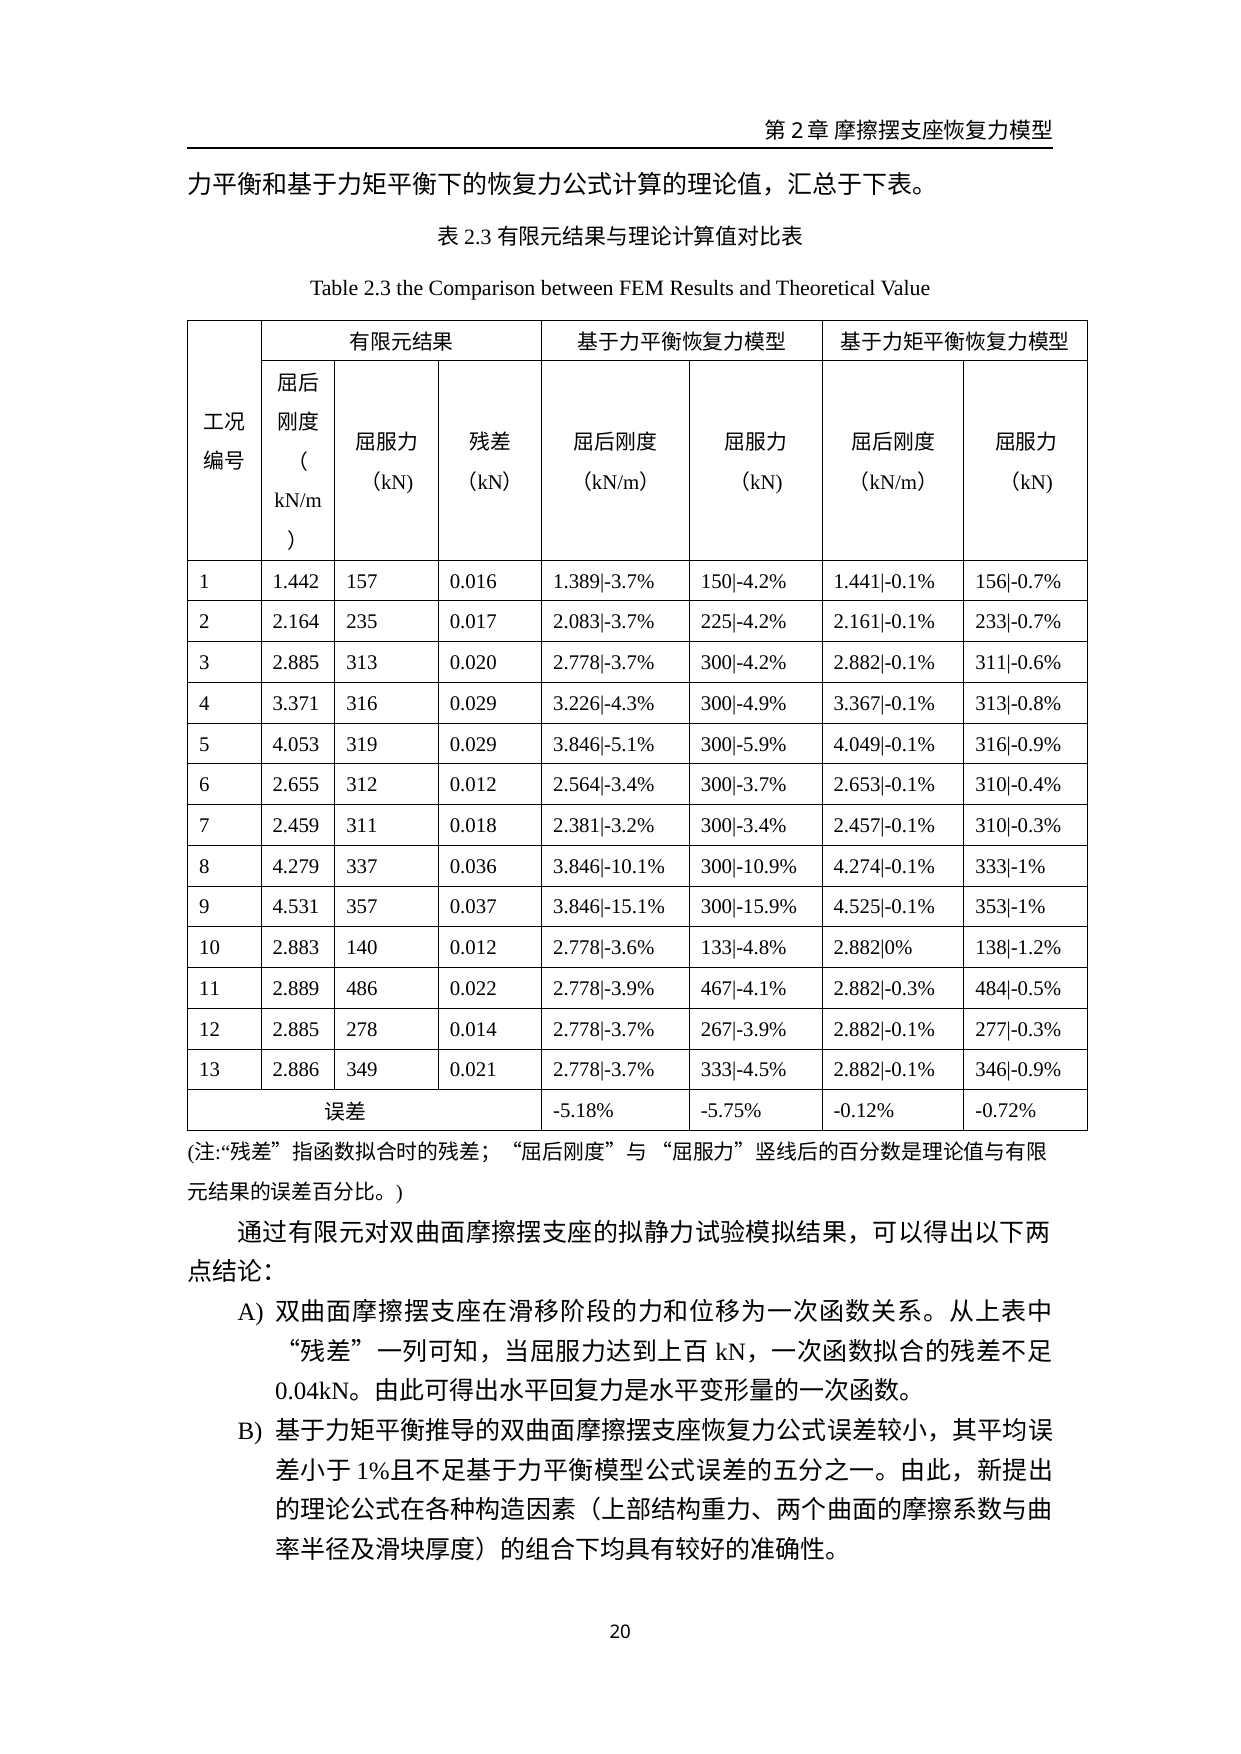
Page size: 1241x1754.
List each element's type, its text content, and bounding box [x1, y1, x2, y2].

table_cell 4.274|-0.1% [823, 846, 963, 886]
table_header 有限元结果 [262, 321, 541, 360]
table_cell 1.441|-0.1% [823, 561, 963, 600]
table_cell 7 [188, 805, 261, 845]
table_cell 2.655 [262, 764, 334, 804]
table_cell 133|-4.8% [690, 927, 822, 967]
table_cell 屈后刚度 （kN/m） [542, 361, 689, 560]
table_cell 0.022 [439, 968, 541, 1008]
table_cell 残差（kN） [439, 361, 541, 560]
table_cell 2.885 [262, 642, 334, 682]
table_header 基于力矩平衡恢复力模型 [823, 321, 1087, 360]
table_cell 0.014 [439, 1009, 541, 1048]
table_cell 300|-10.9% [690, 846, 822, 886]
table_cell 357 [335, 887, 438, 926]
table_cell 311|-0.6% [964, 642, 1087, 682]
table_cell 2.161|-0.1% [823, 601, 963, 641]
table_cell 屈后刚度 （kN/m） [262, 361, 334, 560]
table_cell 10 [188, 927, 261, 967]
table_cell 3.846|-10.1% [542, 846, 689, 886]
table_cell 2.459 [262, 805, 334, 845]
table_cell 2.882|-0.1% [823, 642, 963, 682]
table_cell 311 [335, 805, 438, 845]
table_cell 0.016 [439, 561, 541, 600]
table_cell 300|-4.9% [690, 683, 822, 723]
table_cell 157 [335, 561, 438, 600]
table_cell 486 [335, 968, 438, 1008]
table_cell 337 [335, 846, 438, 886]
table_cell 467|-4.1% [690, 968, 822, 1008]
table_header 工况编号 [188, 321, 261, 560]
table_cell 138|-1.2% [964, 927, 1087, 967]
table_cell 0.029 [439, 683, 541, 723]
table_cell 1 [188, 561, 261, 600]
table_cell 300|-3.4% [690, 805, 822, 845]
table_cell 4.049|-0.1% [823, 724, 963, 763]
table_cell 140 [335, 927, 438, 967]
table_cell 5 [188, 724, 261, 763]
table_cell 316|-0.9% [964, 724, 1087, 763]
list 基于力矩平衡推导的双曲面摩擦摆支座恢复力公式误差较小，其平均误差小于1%且不足基于力平衡模型公式误差的五分之一。由此，新提出的理论公式在各种构造因素（上部结构重力、两个曲面的摩擦系数与曲率半径及滑块厚度）的组合下均具有较好的准确性。 [237, 1409, 1053, 1567]
table_cell 225|-4.2% [690, 601, 822, 641]
table_cell 0.017 [439, 601, 541, 641]
table_cell 0.012 [439, 764, 541, 804]
table_cell 4.053 [262, 724, 334, 763]
table_cell 4 [188, 683, 261, 723]
table_cell 屈后刚度 （kN/m） [823, 361, 963, 560]
table_cell 3 [188, 642, 261, 682]
table_cell 313 [335, 642, 438, 682]
table_cell 0.020 [439, 642, 541, 682]
table_cell 屈服力 （kN) [964, 361, 1087, 560]
table_cell 278 [335, 1009, 438, 1048]
table_cell 484|-0.5% [964, 968, 1087, 1008]
table_cell 4.525|-0.1% [823, 887, 963, 926]
table_cell 235 [335, 601, 438, 641]
table_cell 4.531 [262, 887, 334, 926]
table_cell 150|-4.2% [690, 561, 822, 600]
table_cell 300|-4.2% [690, 642, 822, 682]
table_cell 277|-0.3% [964, 1009, 1087, 1048]
table_cell 6 [188, 764, 261, 804]
table_cell 310|-0.3% [964, 805, 1087, 845]
table_cell 1.442 [262, 561, 334, 600]
table_cell 319 [335, 724, 438, 763]
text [187, 163, 1053, 203]
table_cell -0.12% [823, 1090, 963, 1130]
table_cell 2.882|-0.3% [823, 968, 963, 1008]
table_cell 2.778|-3.9% [542, 968, 689, 1008]
table_cell 2.882|-0.1% [823, 1009, 963, 1048]
table_cell 333|-1% [964, 846, 1087, 886]
table_cell 2.083|-3.7% [542, 601, 689, 641]
table_cell 13 [188, 1050, 261, 1089]
table_cell 312 [335, 764, 438, 804]
table_cell 12 [188, 1009, 261, 1048]
table_cell 2.889 [262, 968, 334, 1008]
table_cell 8 [188, 846, 261, 886]
table_cell 0.012 [439, 927, 541, 967]
table_cell 0.029 [439, 724, 541, 763]
table_cell 2.457|-0.1% [823, 805, 963, 845]
table_cell 3.226|-4.3% [542, 683, 689, 723]
table_cell 316 [335, 683, 438, 723]
table_cell 2.778|-3.7% [542, 1050, 689, 1089]
table_cell 4.279 [262, 846, 334, 886]
table_cell -5.75% [690, 1090, 822, 1130]
table_header 基于力平衡恢复力模型 [542, 321, 822, 360]
text (注:“残差”指函数拟合时的残差；“屈后刚度”与 “屈服力”竖线后的百分数是理论值与有限元结果的误差百分比。) [187, 1131, 1053, 1210]
table_cell 3.367|-0.1% [823, 683, 963, 723]
table_cell 2.164 [262, 601, 334, 641]
table_cell 2.564|-3.4% [542, 764, 689, 804]
text 表 2.3 有限元结果与理论计算值对比表 [187, 215, 1053, 255]
table_cell 333|-4.5% [690, 1050, 822, 1089]
table_cell 156|-0.7% [964, 561, 1087, 600]
table_cell 3.846|-5.1% [542, 724, 689, 763]
table_cell 屈服力 （kN) [335, 361, 438, 560]
table_cell 2.882|0% [823, 927, 963, 967]
table_cell 0.037 [439, 887, 541, 926]
table_cell 267|-3.9% [690, 1009, 822, 1048]
table_cell -0.72% [964, 1090, 1087, 1130]
table_cell 3.846|-15.1% [542, 887, 689, 926]
table_cell 3.371 [262, 683, 334, 723]
table_cell 9 [188, 887, 261, 926]
table_cell 2.882|-0.1% [823, 1050, 963, 1089]
table_cell 0.036 [439, 846, 541, 886]
table_cell 300|-5.9% [690, 724, 822, 763]
list 双曲面摩擦摆支座在滑移阶段的力和位移为一次函数关系。从上表中“残差”一列可知，当屈服力达到上百kN，一次函数拟合的残差不足0.04kN。由此可得出水平回复力是水平变形量的一次函数。 [237, 1290, 1053, 1409]
table_cell 屈服力 （kN) [690, 361, 822, 560]
table_cell 2.653|-0.1% [823, 764, 963, 804]
text Table . the Comparison between FEM Results and Theoretical Value [187, 267, 1053, 307]
table_cell 2.778|-3.6% [542, 927, 689, 967]
table_cell 349 [335, 1050, 438, 1089]
table_cell 2.886 [262, 1050, 334, 1089]
text 通过有限元对双曲面摩擦摆支座的拟静力试验模拟结果，可以得出以下两点结论： [187, 1210, 1053, 1290]
table_cell 2 [188, 601, 261, 641]
table_cell 0.021 [439, 1050, 541, 1089]
table_cell 2.381|-3.2% [542, 805, 689, 845]
table_cell 误差 [188, 1090, 541, 1130]
table_cell 2.778|-3.7% [542, 642, 689, 682]
table_cell -5.18% [542, 1090, 689, 1130]
table_cell 2.885 [262, 1009, 334, 1048]
table_cell 310|-0.4% [964, 764, 1087, 804]
table_cell 353|-1% [964, 887, 1087, 926]
table_cell 300|-15.9% [690, 887, 822, 926]
table_cell 0.018 [439, 805, 541, 845]
table_cell 2.883 [262, 927, 334, 967]
table_cell 300|-3.7% [690, 764, 822, 804]
table_cell 313|-0.8% [964, 683, 1087, 723]
table_cell 233|-0.7% [964, 601, 1087, 641]
table_cell 2.778|-3.7% [542, 1009, 689, 1048]
table_cell 11 [188, 968, 261, 1008]
table_cell 346|-0.9% [964, 1050, 1087, 1089]
table_cell 1.389|-3.7% [542, 561, 689, 600]
